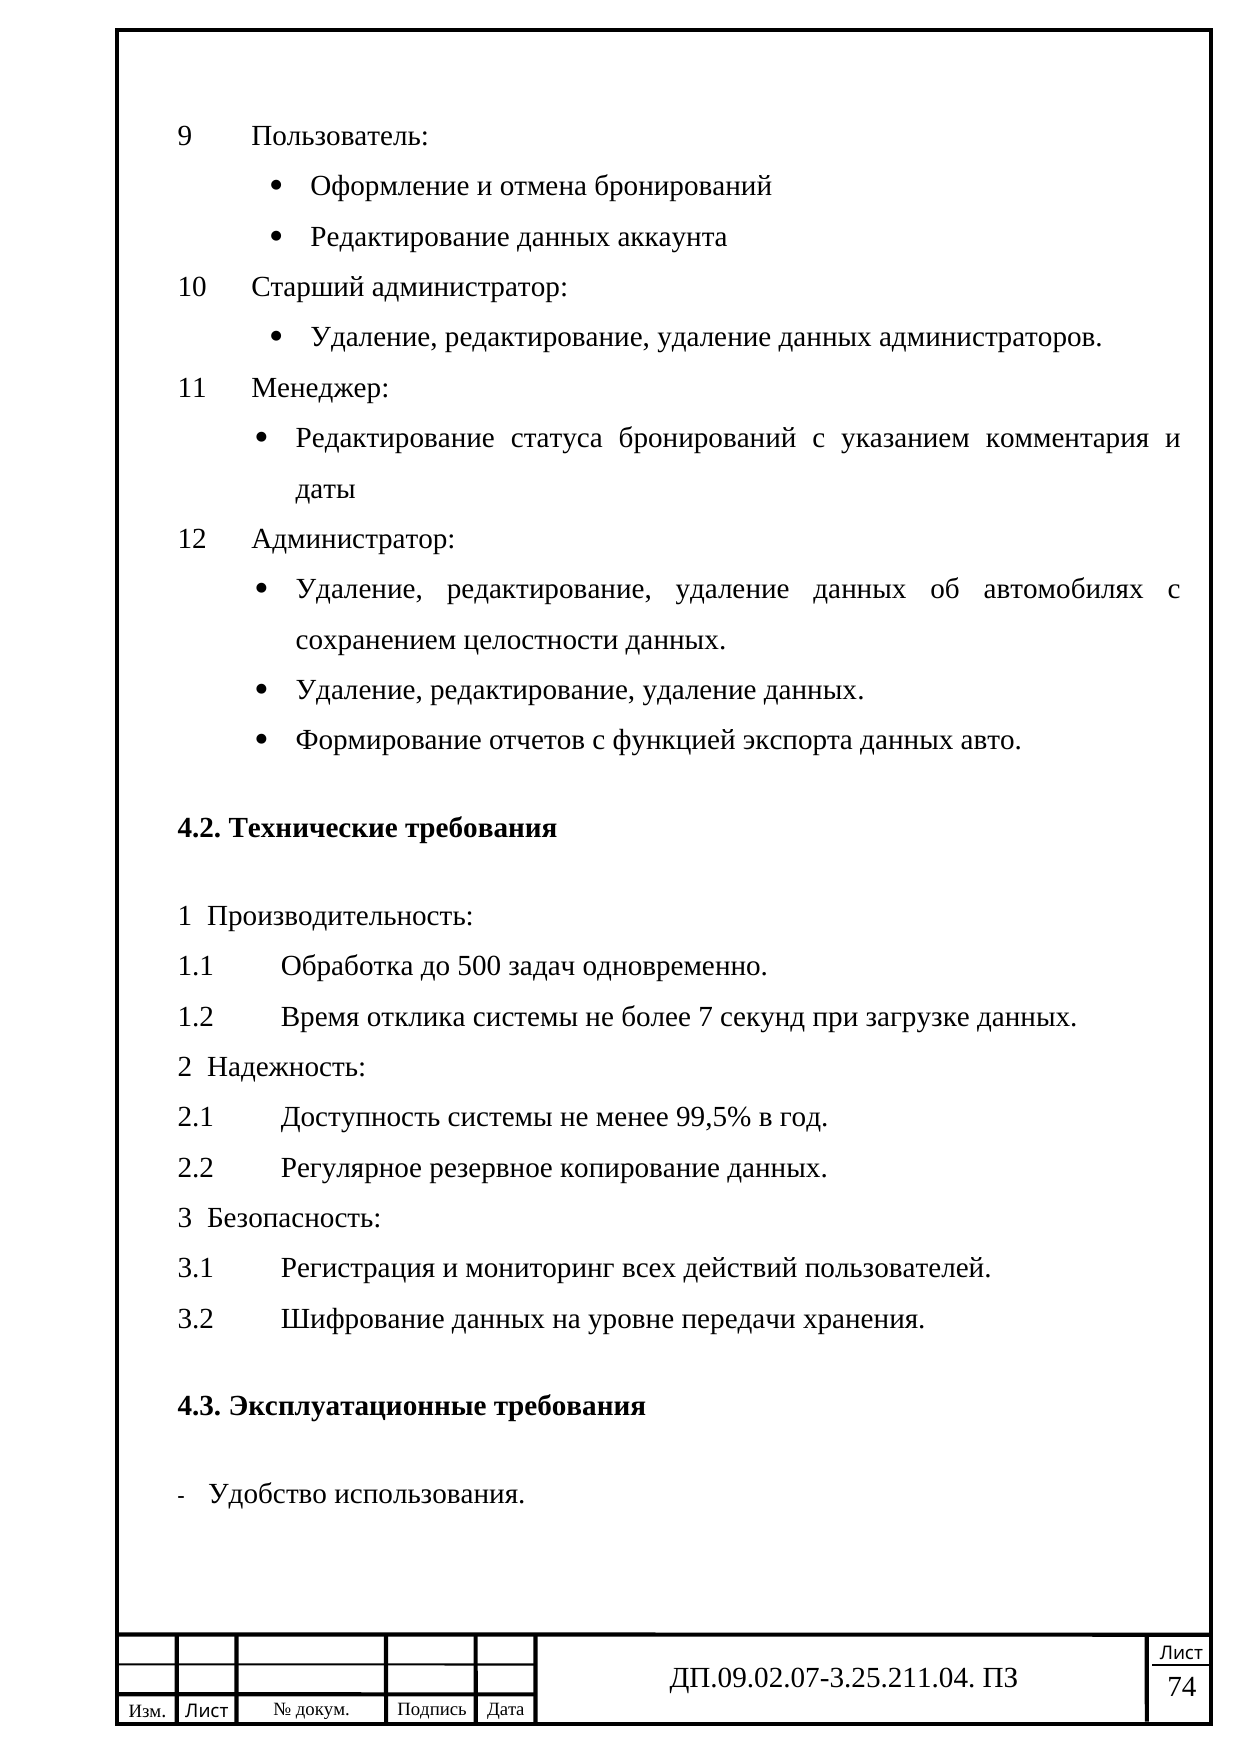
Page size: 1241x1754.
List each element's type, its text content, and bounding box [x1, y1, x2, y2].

list Формирование отчетов с функцией экспорта данных авто. [256, 722, 1181, 756]
list Обработка до 500 задач одновременно. [148, 948, 1181, 982]
list Редактирование статуса бронирований с указанием комментария и даты [256, 420, 1181, 504]
list Шифрование данных на уровне передачи хранения. [148, 1301, 1181, 1334]
list Менеджер: [148, 370, 1181, 403]
list Регулярное резервное копирование данных. [148, 1150, 1181, 1183]
list Пользователь: [148, 118, 1181, 152]
list Оформление и отмена бронирований [271, 168, 1181, 202]
list Доступность системы не менее 99,5% в год. [148, 1099, 1181, 1133]
list Удаление, редактирование, удаление данных об автомобилях с сохранением целостности данных. [256, 571, 1181, 655]
list Старший администратор: [148, 269, 1181, 303]
list Удобство использования. [148, 1476, 1181, 1510]
list Удаление, редактирование, удаление данных. [256, 672, 1181, 706]
list Безопасность: [148, 1200, 1181, 1234]
text 4.3. Эксплуатационные требования [148, 1388, 1181, 1422]
list Удаление, редактирование, удаление данных администраторов. [271, 319, 1181, 353]
list Редактирование данных аккаунта [271, 219, 1181, 252]
list Регистрация и мониторинг всех действий пользователей. [148, 1250, 1181, 1284]
text 4.2. Технические требования [148, 810, 1181, 844]
list Надежность: [148, 1049, 1181, 1083]
list Производительность: [148, 898, 1181, 932]
list Администратор: [148, 521, 1181, 554]
list Время отклика системы не более 7 секунд при загрузке данных. [148, 999, 1181, 1032]
